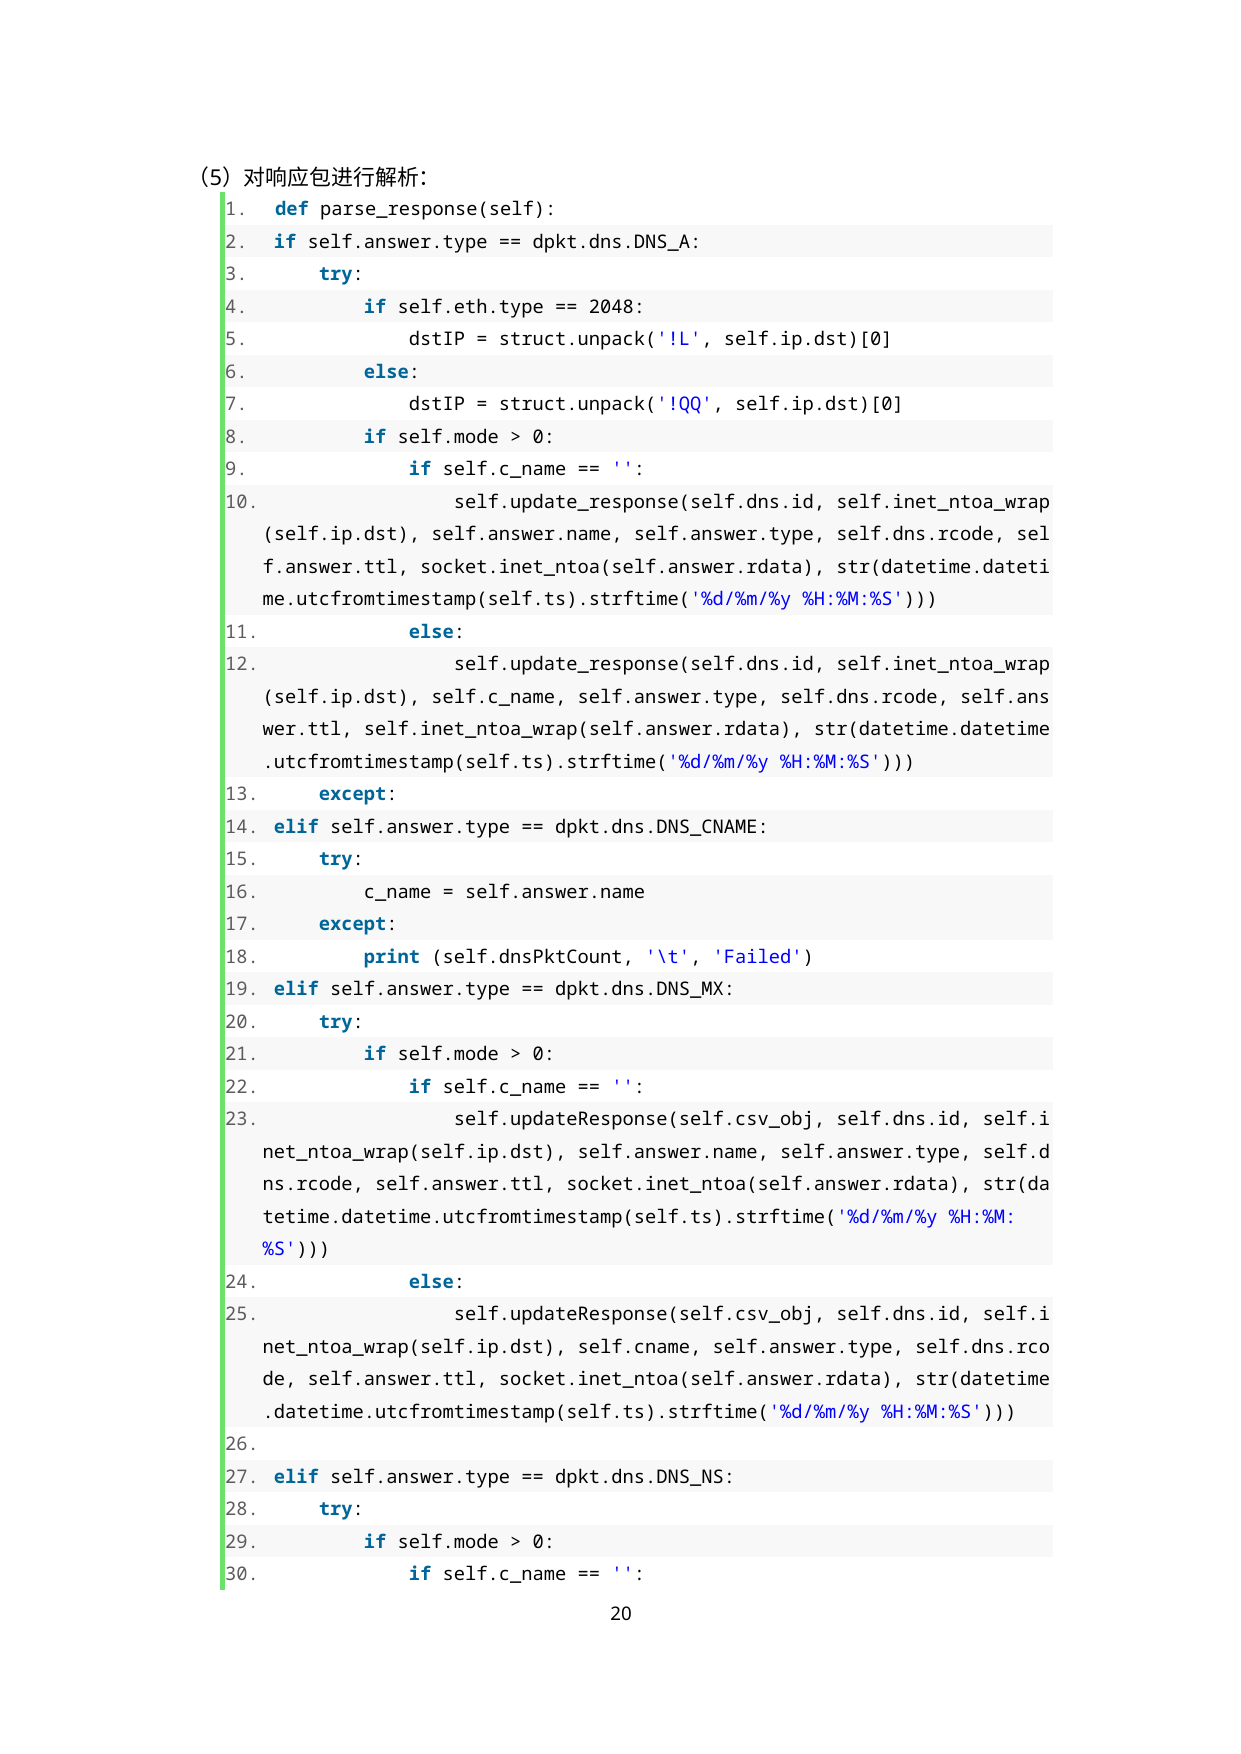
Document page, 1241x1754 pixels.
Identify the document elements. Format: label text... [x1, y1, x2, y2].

list else: [225, 355, 1053, 387]
list if self.c_name == '': [225, 1070, 1053, 1102]
list c_name = self.answer.name [225, 875, 1053, 907]
list elif self.answer.type == dpkt.dns.DNS_CNAME: [225, 810, 1053, 842]
list except: [225, 777, 1053, 810]
text （5）对响应包进行解析： [187, 160, 1053, 192]
list dstIP = struct.unpack('!L', self.ip.dst)[0] [225, 322, 1053, 355]
list self.update_response(self.dns.id, self.inet_ntoa_wrap(self.ip.dst), self.answer.name, self.answer.type, self.dns.rcode, self.answer.ttl, socket.inet_ntoa(self.answer.rdata), str(datetime.datetime.utcfromtimestamp(self.ts).strftime('%d/%m/%y %H:%M:%S'))) [225, 485, 1053, 615]
list if self.c_name == '': [225, 1557, 1053, 1590]
list elif self.answer.type == dpkt.dns.DNS_NS: [225, 1460, 1053, 1492]
list else: [225, 1265, 1053, 1297]
list self.updateResponse(self.csv_obj, self.dns.id, self.inet_ntoa_wrap(self.ip.dst), self.answer.name, self.answer.type, self.dns.rcode, self.answer.ttl, socket.inet_ntoa(self.answer.rdata), str(datetime.datetime.utcfromtimestamp(self.ts).strftime('%d/%m/%y %H:%M:%S'))) [225, 1102, 1053, 1265]
list dstIP = struct.unpack('!QQ', self.ip.dst)[0] [225, 387, 1053, 420]
list if self.c_name == '': [225, 452, 1053, 485]
list elif self.answer.type == dpkt.dns.DNS_MX: [225, 972, 1053, 1005]
list print (self.dnsPktCount, '\t', 'Failed') [225, 940, 1053, 972]
list if self.mode > 0: [225, 1525, 1053, 1557]
list self.update_response(self.dns.id, self.inet_ntoa_wrap(self.ip.dst), self.c_name, self.answer.type, self.dns.rcode, self.answer.ttl, self.inet_ntoa_wrap(self.answer.rdata), str(datetime.datetime.utcfromtimestamp(self.ts).strftime('%d/%m/%y %H:%M:%S'))) [225, 647, 1053, 777]
list def parse_response(self): [225, 192, 1053, 225]
list if self.answer.type == dpkt.dns.DNS_A: [225, 225, 1053, 257]
list try: [225, 842, 1053, 875]
list try: [225, 1005, 1053, 1037]
list try: [225, 1492, 1053, 1525]
list else: [225, 615, 1053, 647]
list except: [225, 907, 1053, 940]
list try: [225, 257, 1053, 290]
list self.updateResponse(self.csv_obj, self.dns.id, self.inet_ntoa_wrap(self.ip.dst), self.cname, self.answer.type, self.dns.rcode, self.answer.ttl, socket.inet_ntoa(self.answer.rdata), str(datetime.datetime.utcfromtimestamp(self.ts).strftime('%d/%m/%y %H:%M:%S'))) [225, 1297, 1053, 1427]
list if self.eth.type == 2048: [225, 290, 1053, 322]
list if self.mode > 0: [225, 1037, 1053, 1070]
list if self.mode > 0: [225, 420, 1053, 452]
